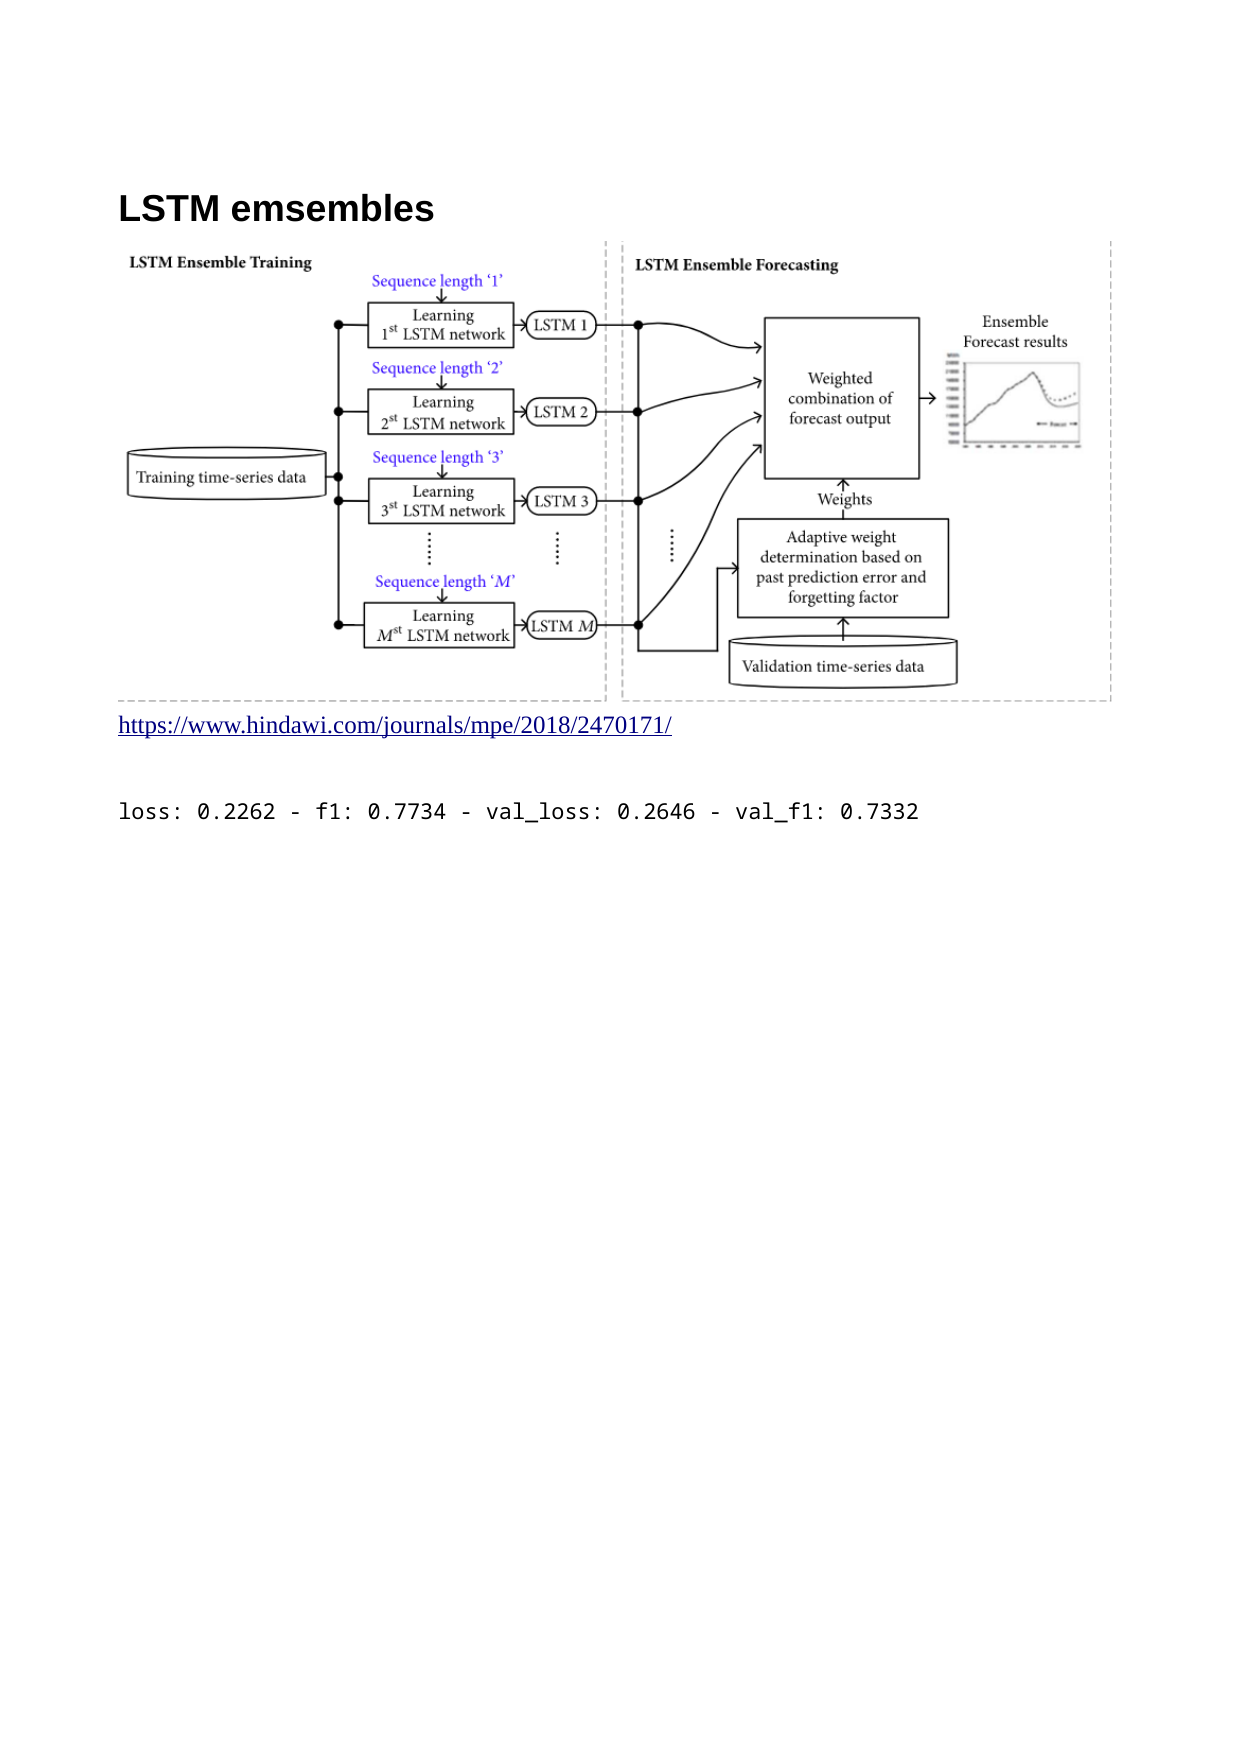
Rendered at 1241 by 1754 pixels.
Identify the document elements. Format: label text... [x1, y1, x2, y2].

subtitle LSTM emsembles [118, 186, 1122, 229]
text https://www.hindawi.com/journals/mpe/2018/2470171/ [118, 710, 1122, 739]
picture [118, 241, 1123, 710]
text loss: 0.2262 - f1: 0.7734 - val_loss: 0.2646 - val_f1: 0.7332 [118, 796, 1122, 826]
